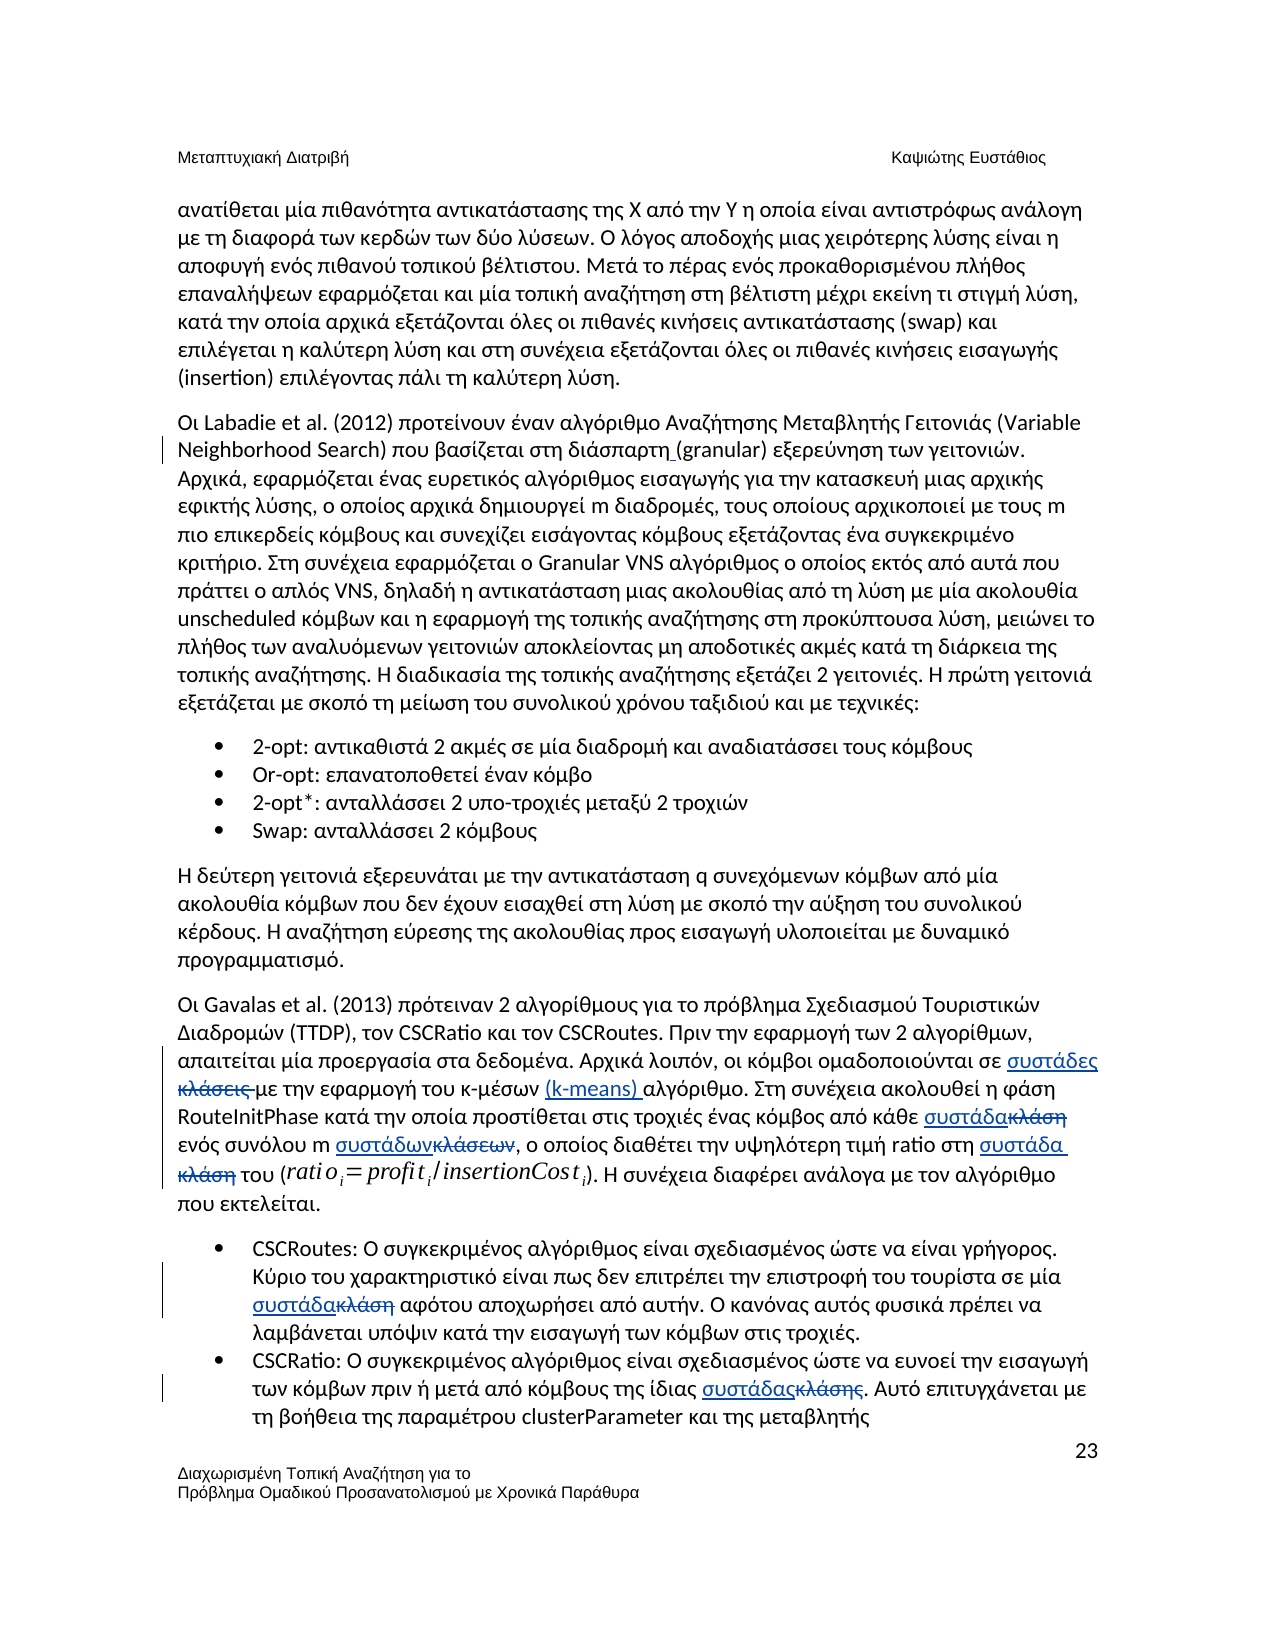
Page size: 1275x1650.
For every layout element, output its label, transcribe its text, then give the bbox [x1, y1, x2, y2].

text Οι Labadie et al. (2012) προτείνουν έναν αλγόριθμο Αναζήτησης Μεταβλητής Γειτονιάς (Variable Neighborhood Search) που βασίζεται στη διάσπαρτη(granular) εξερεύνηση των γειτονιών. Αρχικά, εφαρμόζεται ένας ευρετικός αλγόριθμος εισαγωγής για την κατασκευή μιας αρχικής εφικτής λύσης, ο οποίος αρχικά δημιουργεί m διαδρομές, τους οποίους αρχικοποιεί με τους m πιο επικερδείς κόμβους και συνεχίζει εισάγοντας κόμβους εξετάζοντας ένα συγκεκριμένο κριτήριο. Στη συνέχεια εφαρμόζεται ο Granular VNS αλγόριθμος ο οποίος εκτός από αυτά που πράττει ο απλός VNS, δηλαδή η αντικατάσταση μιας ακολουθίας από τη λύση με μία ακολουθία unscheduled κόμβων και η εφαρμογή της τοπικής αναζήτησης στη προκύπτουσα λύση, μειώνει το πλήθος των αναλυόμενων γειτονιών αποκλείοντας μη αποδοτικές ακμές κατά τη διάρκεια της τοπικής αναζήτησης. Η διαδικασία της τοπικής αναζήτησης εξετάζει 2 γειτονιές. Η πρώτη γειτονιά εξετάζεται με σκοπό τη μείωση του συνολικού χρόνου ταξιδιού και με τεχνικές: [177, 408, 1098, 716]
list 2-opt*: ανταλλάσσει 2 υπο-τροχιές μεταξύ 2 τροχιών [215, 788, 1098, 817]
list 2-opt: αντικαθιστά 2 ακμές σε μία διαδρομή και αναδιατάσσει τους κόμβους [215, 732, 1098, 761]
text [177, 195, 1098, 391]
list Swap: ανταλλάσσει 2 κόμβους [215, 817, 1098, 844]
text Η δεύτερη γειτονιά εξερευνάται με την αντικατάσταση q συνεχόμενων κόμβων από μία ακολουθία κόμβων που δεν έχουν εισαχθεί στη λύση με σκοπό την αύξηση του συνολικού κέρδους. Η αναζήτηση εύρεσης της ακολουθίας προς εισαγωγή υλοποιείται με δυναμικό προγραμματισμό. [177, 861, 1098, 973]
list CSCRoutes: Ο συγκεκριμένος αλγόριθμος είναι σχεδιασμένος ώστε να είναι γρήγορος. Κύριο του χαρακτηριστικό είναι πως δεν επιτρέπει την επιστροφή του τουρίστα σε μία αφότου αποχωρήσει από αυτήν. Ο κανόνας αυτός φυσικά πρέπει να λαμβάνεται υπόψιν κατά την εισαγωγή των κόμβων στις τροχιές. [215, 1234, 1098, 1346]
text Οι Gavalas et al. (2013) πρότειναν 2 αλγορίθμους για το πρόβλημα Σχεδιασμού Τουριστικών Διαδρομών (TTDP), τον CSCRatio και τον CSCRoutes. Πριν την εφαρμογή των 2 αλγορίθμων, απαιτείται μία προεργασία στα δεδομένα. Αρχικά λοιπόν, οι κόμβοι ομαδοποιούνται σε με την εφαρμογή του κ-μέσων αλγόριθμο. Στη συνέχεια ακολουθεί η φάση RouteInitPhase κατά την οποία προστίθεται στις τροχιές ένας κόμβος από κάθε ενός συνόλου m , ο οποίος διαθέτει την υψηλότερη τιμή ratio στη του (). Η συνέχεια διαφέρει ανάλογα με τον αλγόριθμο που εκτελείται. [177, 990, 1098, 1217]
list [215, 1346, 1098, 1430]
list Or-opt: επανατοποθετεί έναν κόμβο [215, 761, 1098, 788]
